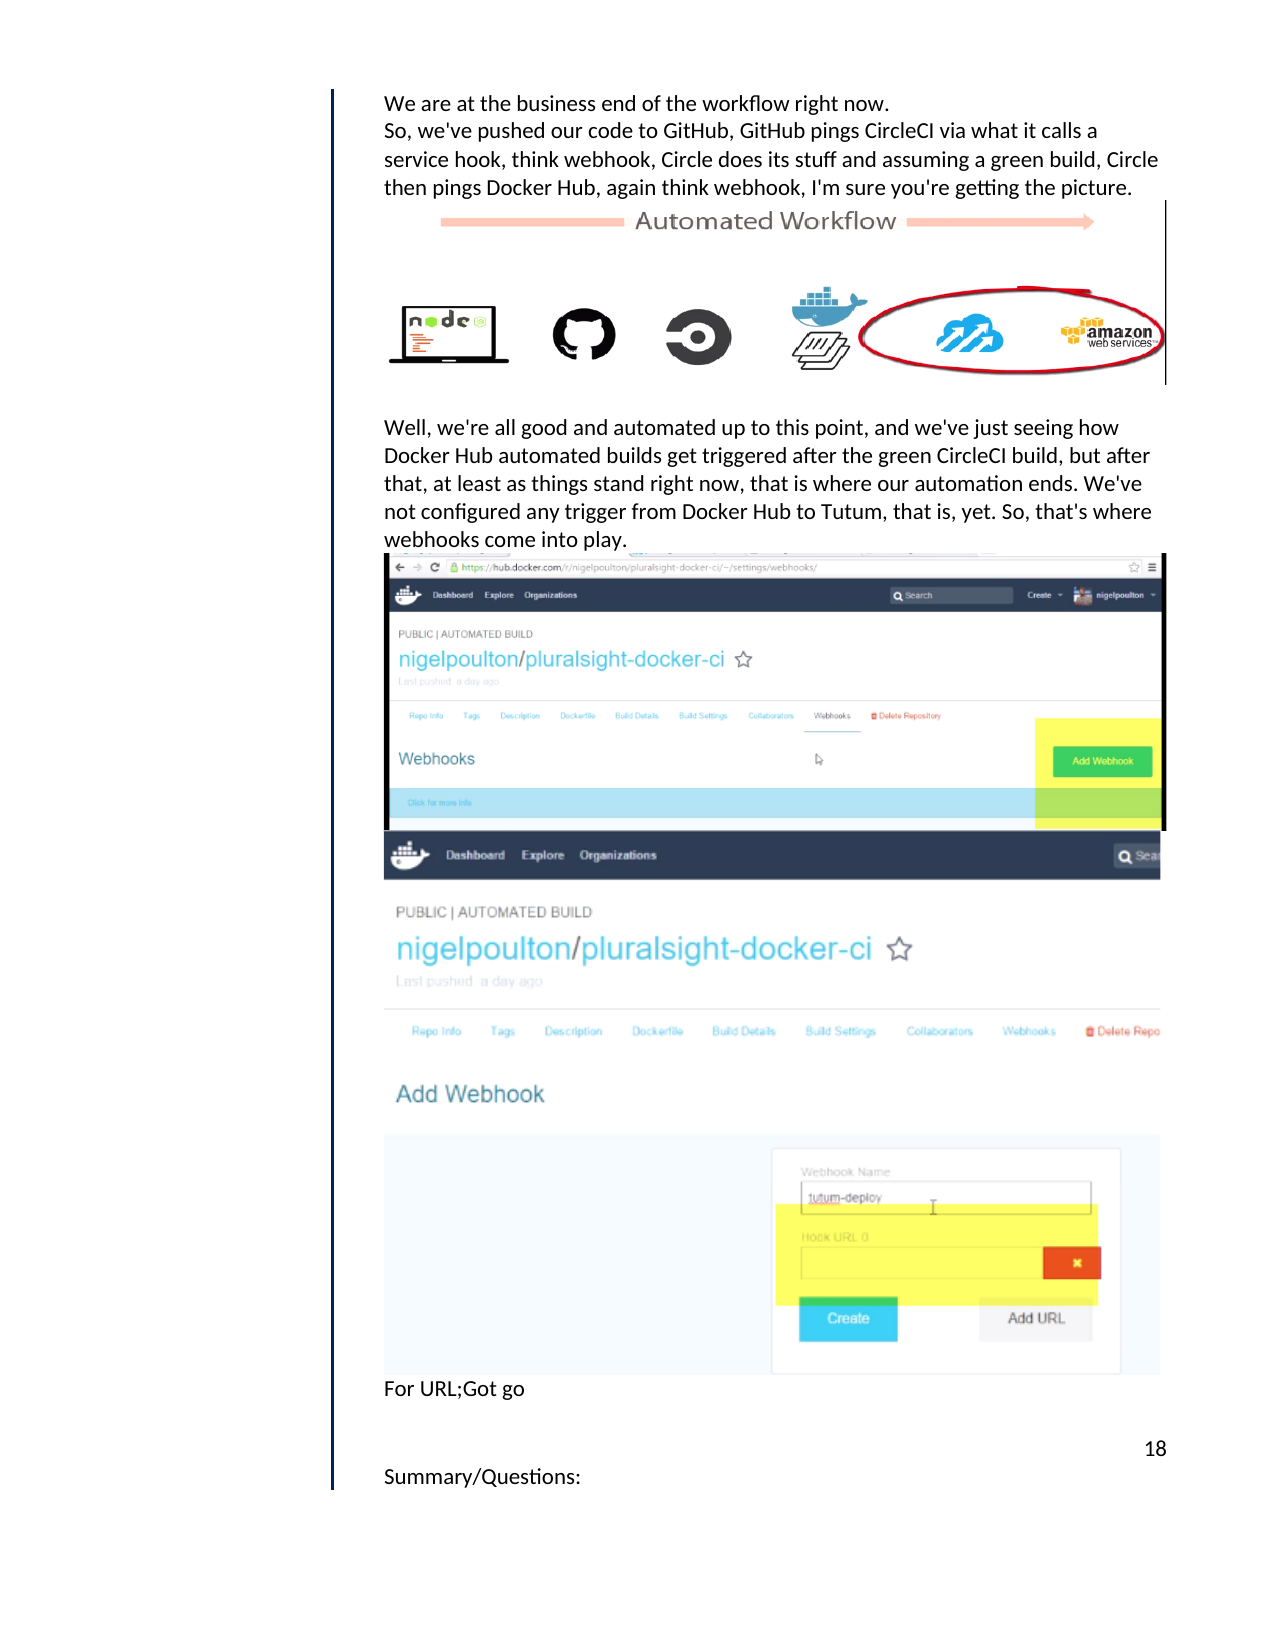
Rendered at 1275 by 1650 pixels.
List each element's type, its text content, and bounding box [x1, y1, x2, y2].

picture [383, 553, 1167, 1375]
picture [383, 200, 1167, 385]
text We are at the business end of the workflow right now. [384, 89, 1167, 117]
text For URL;Got go [384, 1374, 1167, 1402]
text Well, we're all good and automated up to this point, and we've just seeing how Docker Hub automated builds get triggered after the green CircleCI build, but after that, at least as things stand right now, that is where our automation ends. We've not configured any trigger from Docker Hub to Tutum, that is, yet. So, that's where webhooks come into play. [384, 413, 1167, 553]
text So, we've pushed our code to GitHub, GitHub pings CircleCI via what it calls a service hook, think webhook, Circle does its stuff and assuming a green build, Circle then pings Docker Hub, again think webhook, I'm sure you're getting the picture. [384, 117, 1167, 200]
